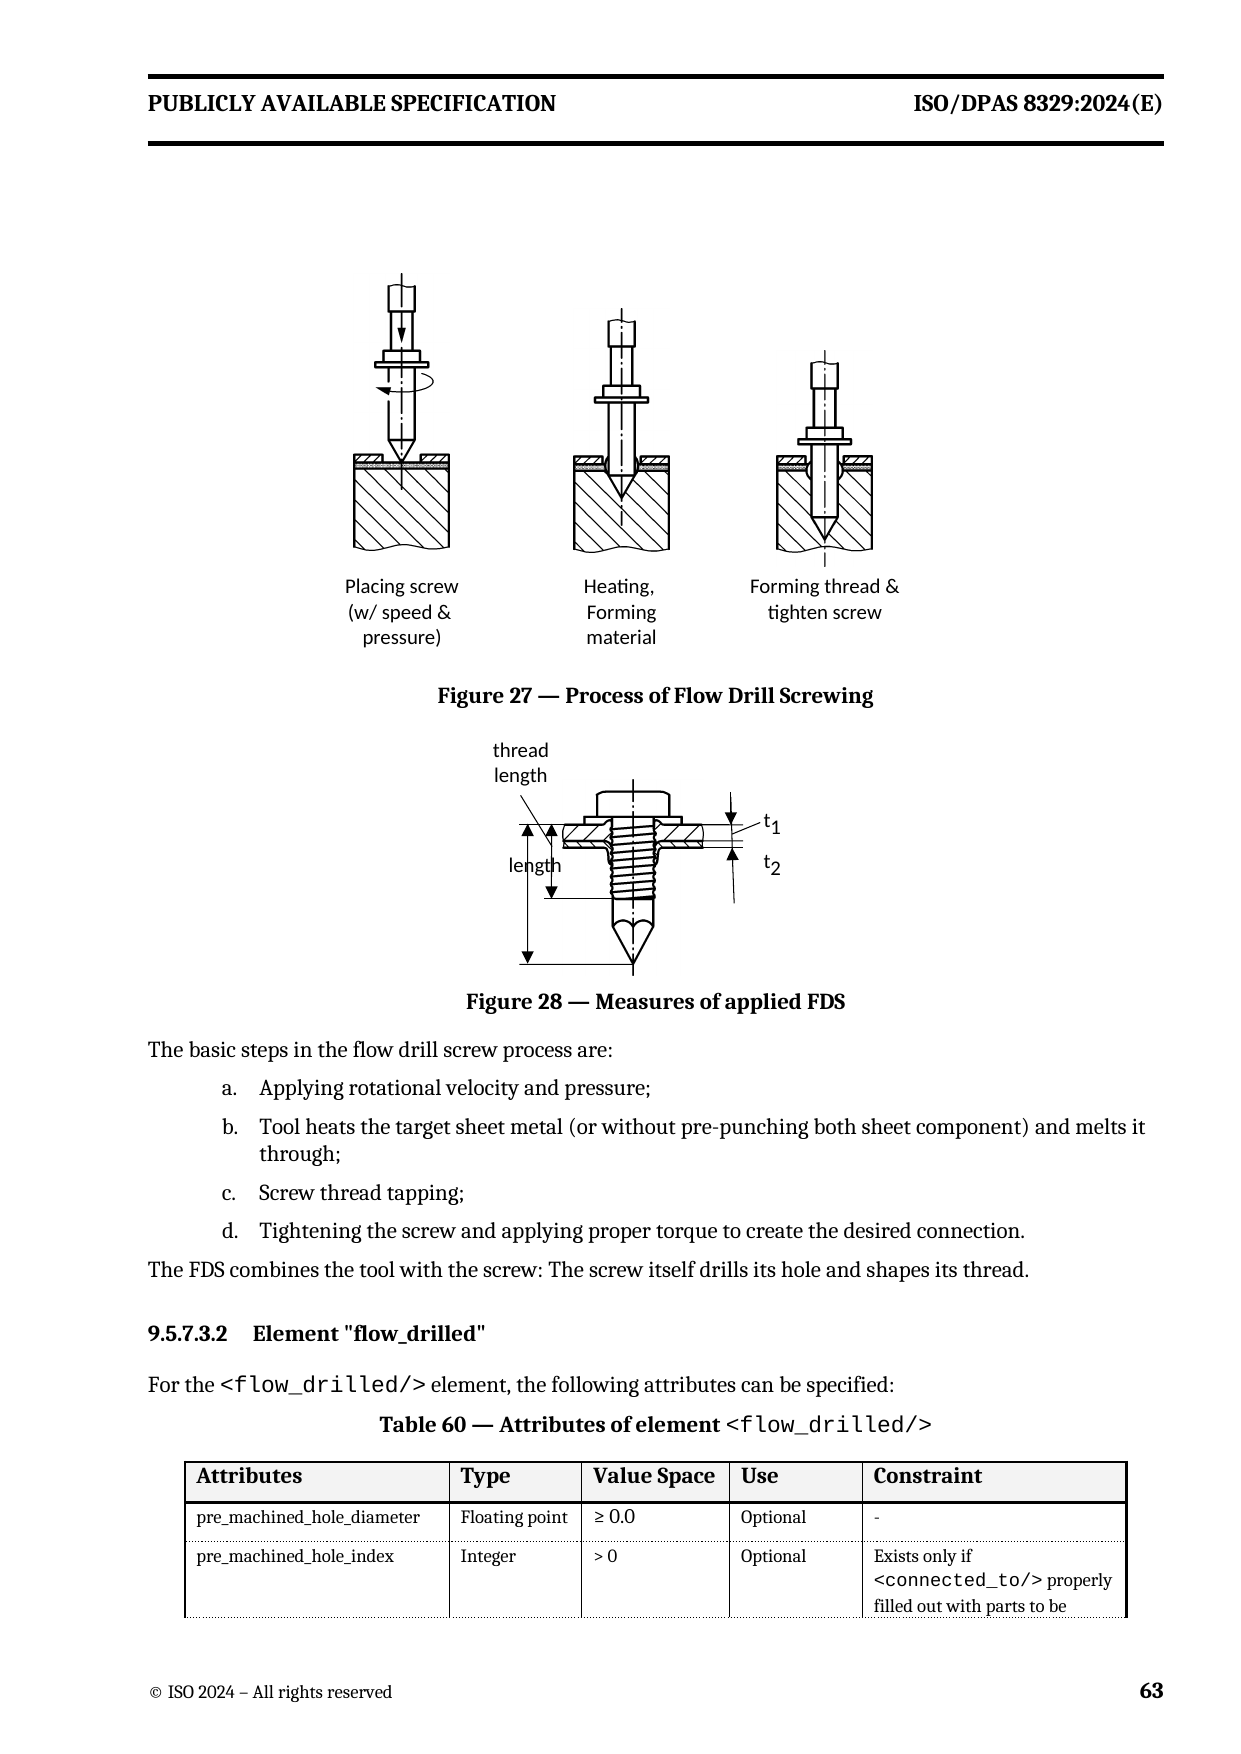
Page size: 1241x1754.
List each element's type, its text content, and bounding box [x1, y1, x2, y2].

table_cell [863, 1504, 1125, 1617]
list Tool heats the target sheet metal (or without pre-punching both sheet component) and melts it through; [222, 1114, 1163, 1167]
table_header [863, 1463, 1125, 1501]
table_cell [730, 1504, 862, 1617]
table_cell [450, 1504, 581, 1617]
text Figure 27 — Process of Flow Drill Screwing [148, 272, 1163, 709]
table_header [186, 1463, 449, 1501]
list Screw thread tapping; [222, 1179, 1163, 1206]
list Applying rotational velocity and pressure; [222, 1075, 1163, 1102]
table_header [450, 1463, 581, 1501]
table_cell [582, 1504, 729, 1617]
list Tightening the screw and applying proper torque to create the desired connection. [222, 1218, 1163, 1244]
text Table 60 — Attributes of element <flow_drilled/> [148, 1412, 1163, 1440]
text Figure 28 — Measures of applied FDS [148, 989, 1163, 1016]
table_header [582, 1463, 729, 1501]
text The FDS combines the tool with the screw: The screw itself drills its hole and shapes its thread. [148, 1257, 1163, 1283]
text For the <flow_drilled/> element, the following attributes can be specified: [148, 1372, 1163, 1400]
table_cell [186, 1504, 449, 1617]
picture [776, 350, 873, 567]
subtitle Element "flow_drilled" [148, 1321, 1163, 1347]
text The basic steps in the flow drill screw process are: [148, 1036, 1163, 1063]
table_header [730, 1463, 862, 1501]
picture [573, 308, 670, 553]
picture [353, 273, 450, 551]
picture [562, 779, 704, 976]
